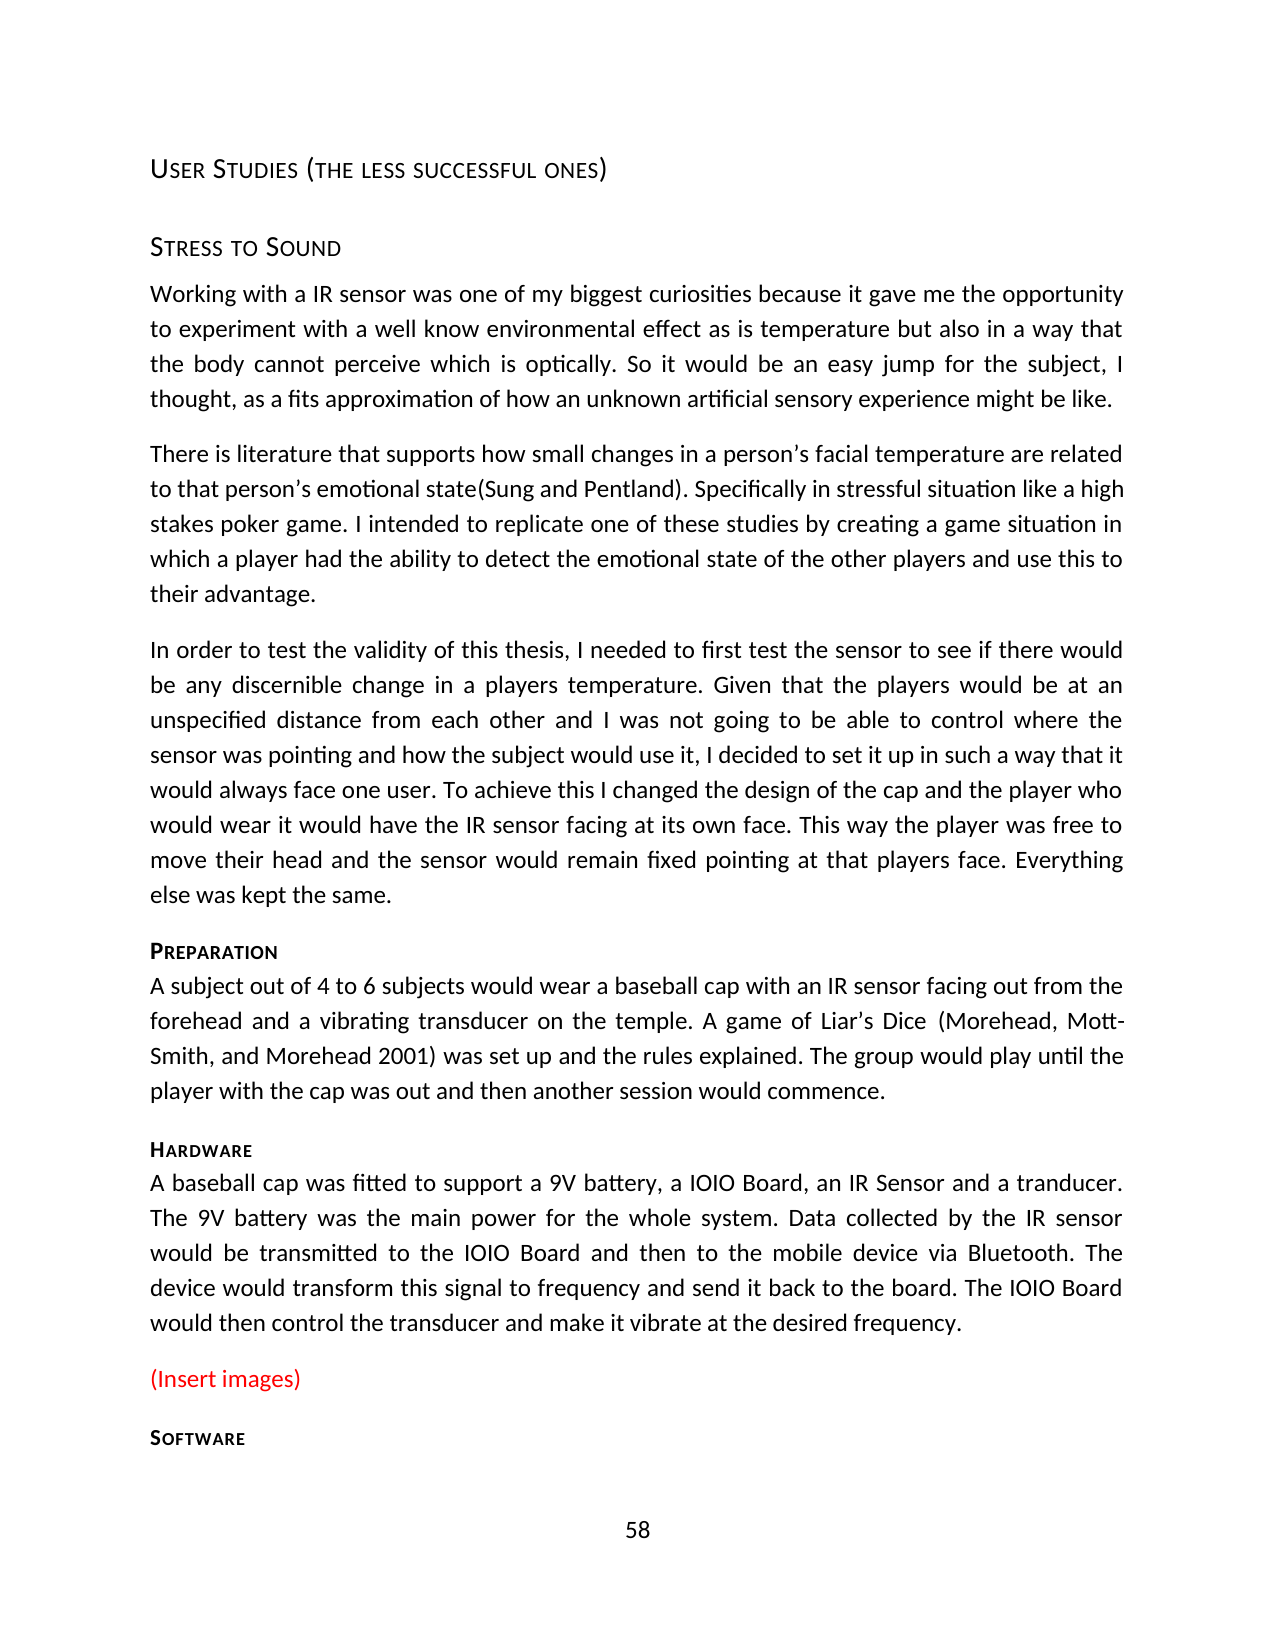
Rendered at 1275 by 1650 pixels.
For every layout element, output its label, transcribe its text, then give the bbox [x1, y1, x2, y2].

text There is literature that supports how small changes in a person’s facial temperature are related to that person’s emotional state(Sung and Pentland). Specifically in stressful situation like a high stakes poker game. I intended to replicate one of these studies by creating a game situation in which a player had the ability to detect the emotional state of the other players and use this to their advantage. [150, 438, 1125, 609]
text In order to test the validity of this thesis, I needed to first test the sensor to see if there would be any discernible change in a players temperature. Given that the players would be at an unspecified distance from each other and I was not going to be able to control where the sensor was pointing and how the subject would use it, I decided to set it up in such a way that it would always face one user. To achieve this I changed the design of the cap and the player who would wear it would have the IR sensor facing at its own face. This way the player was free to move their head and the sensor would remain fixed pointing at that players face. Everything else was kept the same. [150, 634, 1125, 910]
subtitle User Studies (the less successful ones) [150, 150, 1125, 186]
text A subject out of 4 to 6 subjects would wear a baseball cap with an IR sensor facing out from the forehead and a vibrating transducer on the temple. A game of Liar’s Dice (Morehead, Mott-Smith, and Morehead 2001) was set up and the rules explained. The group would play until the player with the cap was out and then another session would commence. [150, 970, 1125, 1106]
subtitle Hardware [150, 1135, 1125, 1163]
text Working with a IR sensor was one of my biggest curiosities because it gave me the opportunity to experiment with a well know environmental effect as is temperature but also in a way that the body cannot perceive which is optically. So it would be an easy jump for the subject, I thought, as a fits approximation of how an unknown artificial sensory experience might be like. [150, 278, 1125, 413]
subtitle Preparation [150, 935, 1125, 966]
subtitle Software [150, 1423, 1125, 1451]
text (Insert images) [150, 1363, 1125, 1394]
text A baseball cap was fitted to support a 9V battery, a IOIO Board, an IR Sensor and a tranducer. The 9V battery was the main power for the whole system. Data collected by the IR sensor would be transmitted to the IOIO Board and then to the mobile device via Bluetooth. The device would transform this signal to frequency and send it back to the board. The IOIO Board would then control the transducer and make it vibrate at the desired frequency. [150, 1167, 1125, 1338]
subtitle Stress to Sound [150, 228, 1125, 264]
